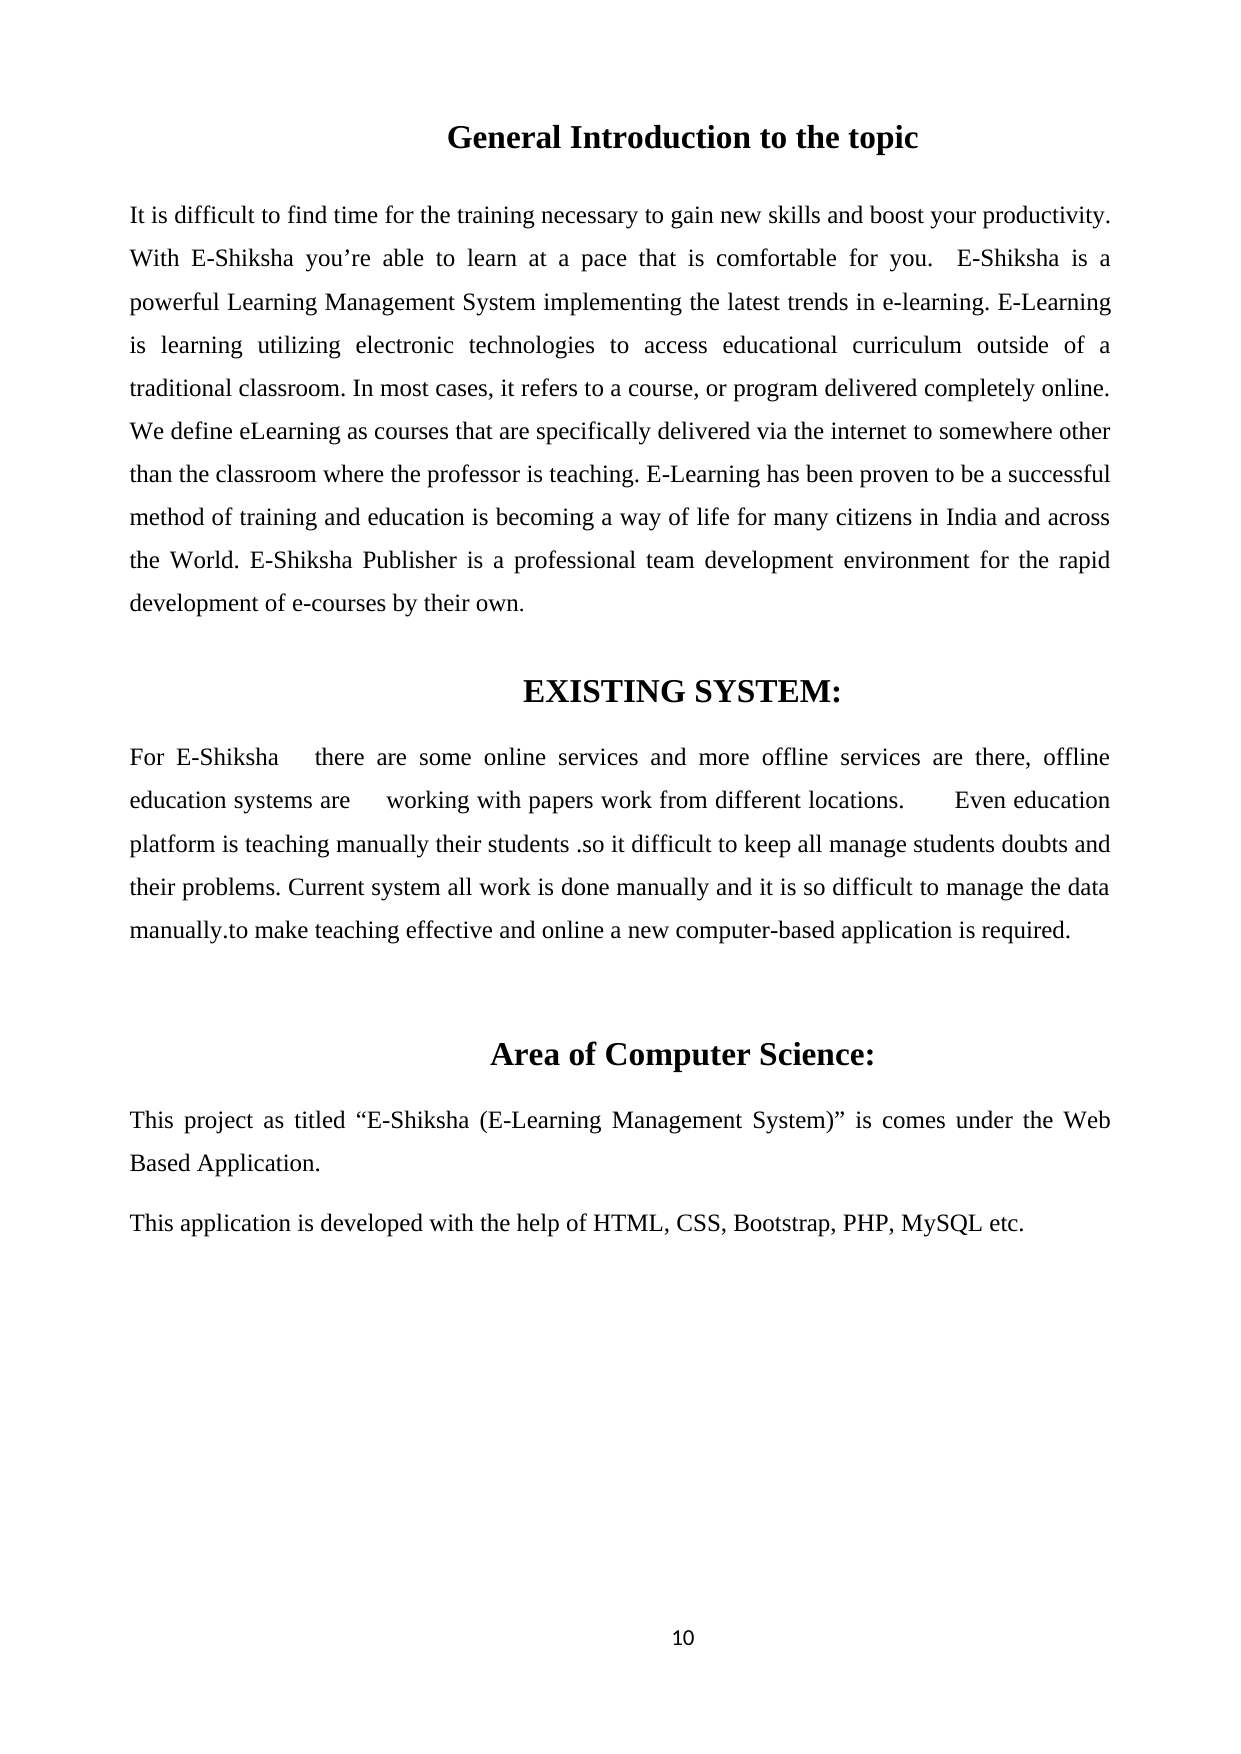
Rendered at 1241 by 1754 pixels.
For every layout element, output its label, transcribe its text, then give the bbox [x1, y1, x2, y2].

text Area of Computer Science: [129, 1034, 1236, 1072]
text General Introduction to the topic [129, 117, 1236, 155]
text It is difficult to find time for the training necessary to gain new skills and boost your productivity. With E-Shiksha you’re able to learn at a pace that is comfortable for you. E-Shiksha is a powerful Learning Management System implementing the latest trends in e-learning. E-Learning is learning utilizing electronic technologies to access educational curriculum outside of a traditional classroom. In most cases, it refers to a course, or program delivered completely online. We define eLearning as courses that are specifically delivered via the internet to somewhere other than the classroom where the professor is teaching. E-Learning has been proven to be a successful method of training and education is becoming a way of life for many citizens in India and across the World. E-Shiksha Publisher is a professional team development environment for the rapid development of e-courses by their own. [129, 200, 1112, 617]
text EXISTING SYSTEM: [129, 671, 1236, 710]
text This project as titled “E-Shiksha (E-Learning Management System)” is comes under the Web Based Application. [129, 1105, 1112, 1177]
text This application is developed with the help of HTML, CSS, Bootstrap, PHP, MySQL etc. [129, 1208, 1112, 1237]
text For E-Shiksha there are some online services and more offline services are there, offline education systems are working with papers work from different locations. Even education platform is teaching manually their students .so it difficult to keep all manage students doubts and their problems. Current system all work is done manually and it is so difficult to manage the data manually.to make teaching effective and online a new computer-based application is required. [129, 742, 1112, 944]
